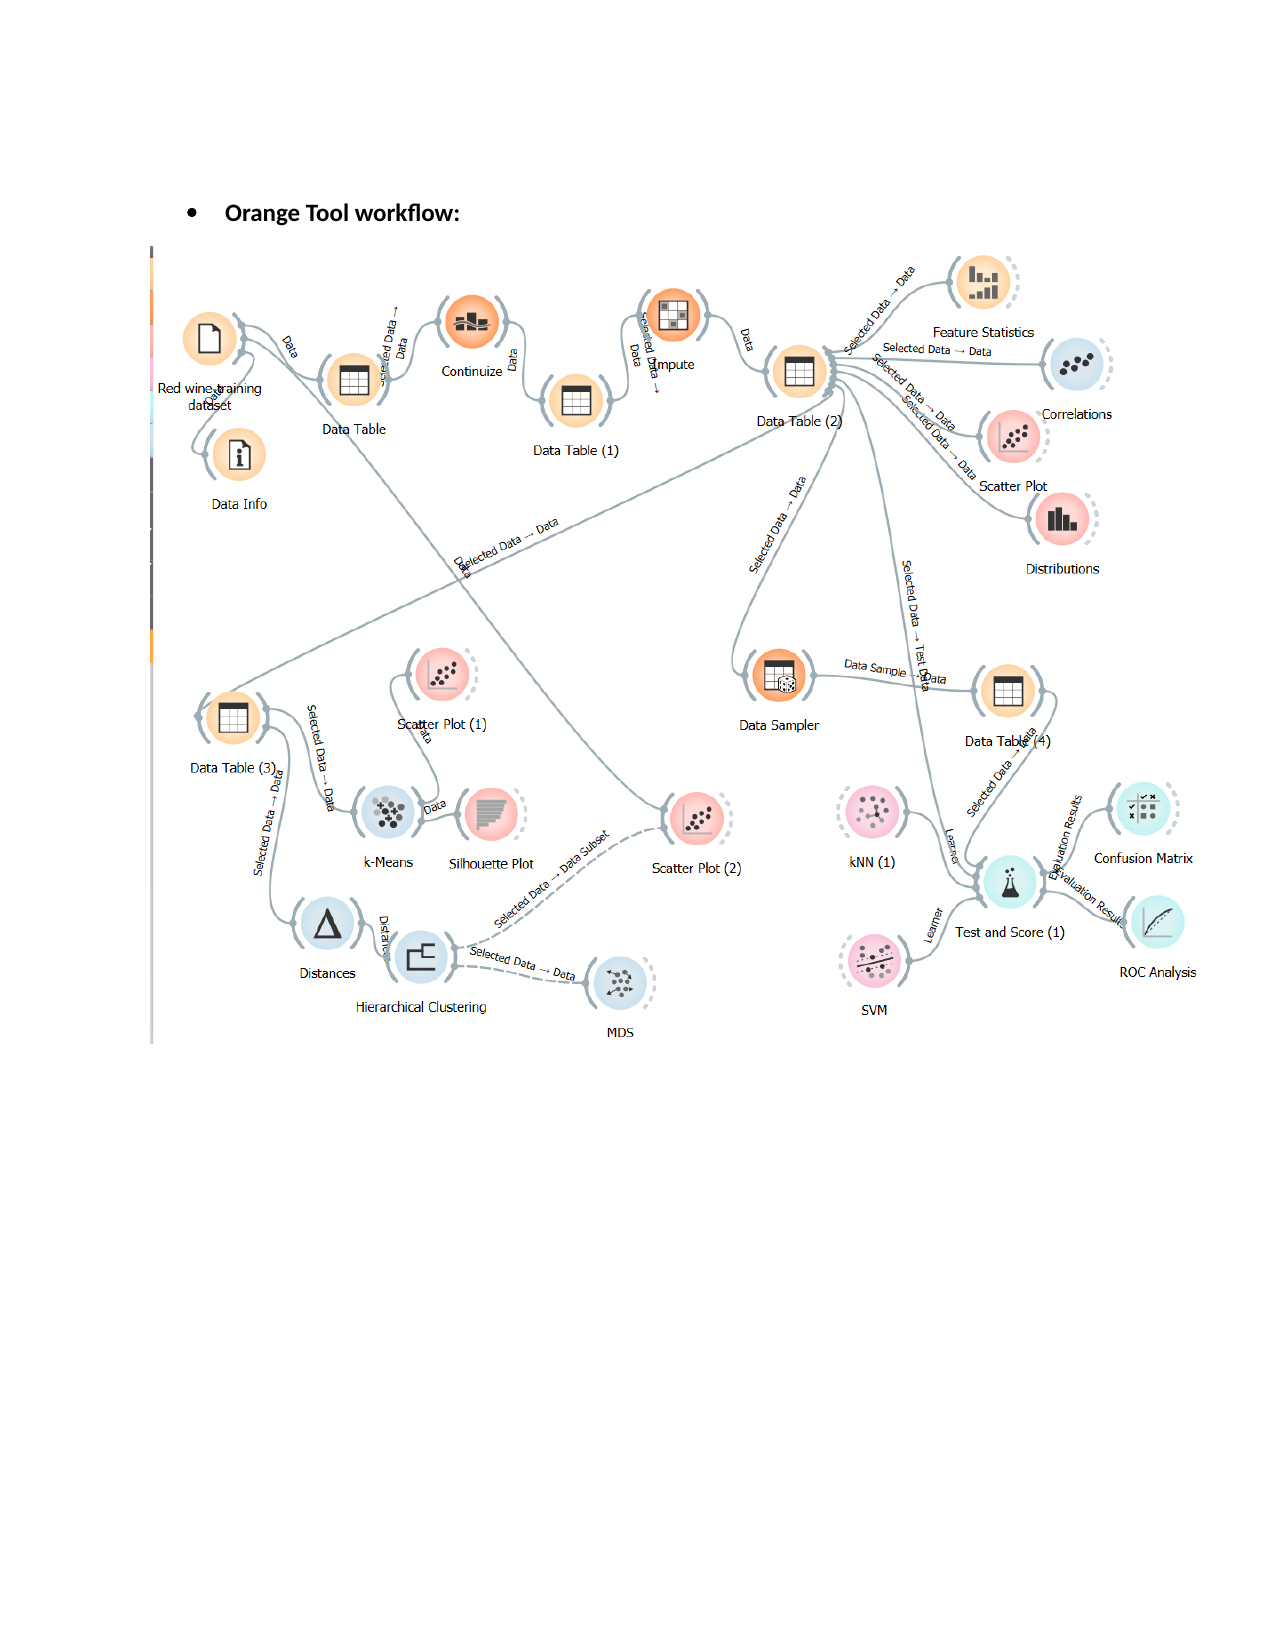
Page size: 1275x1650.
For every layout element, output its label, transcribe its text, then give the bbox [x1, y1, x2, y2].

list Orange Tool workflow: [187, 197, 1125, 227]
picture [150, 246, 1203, 1044]
